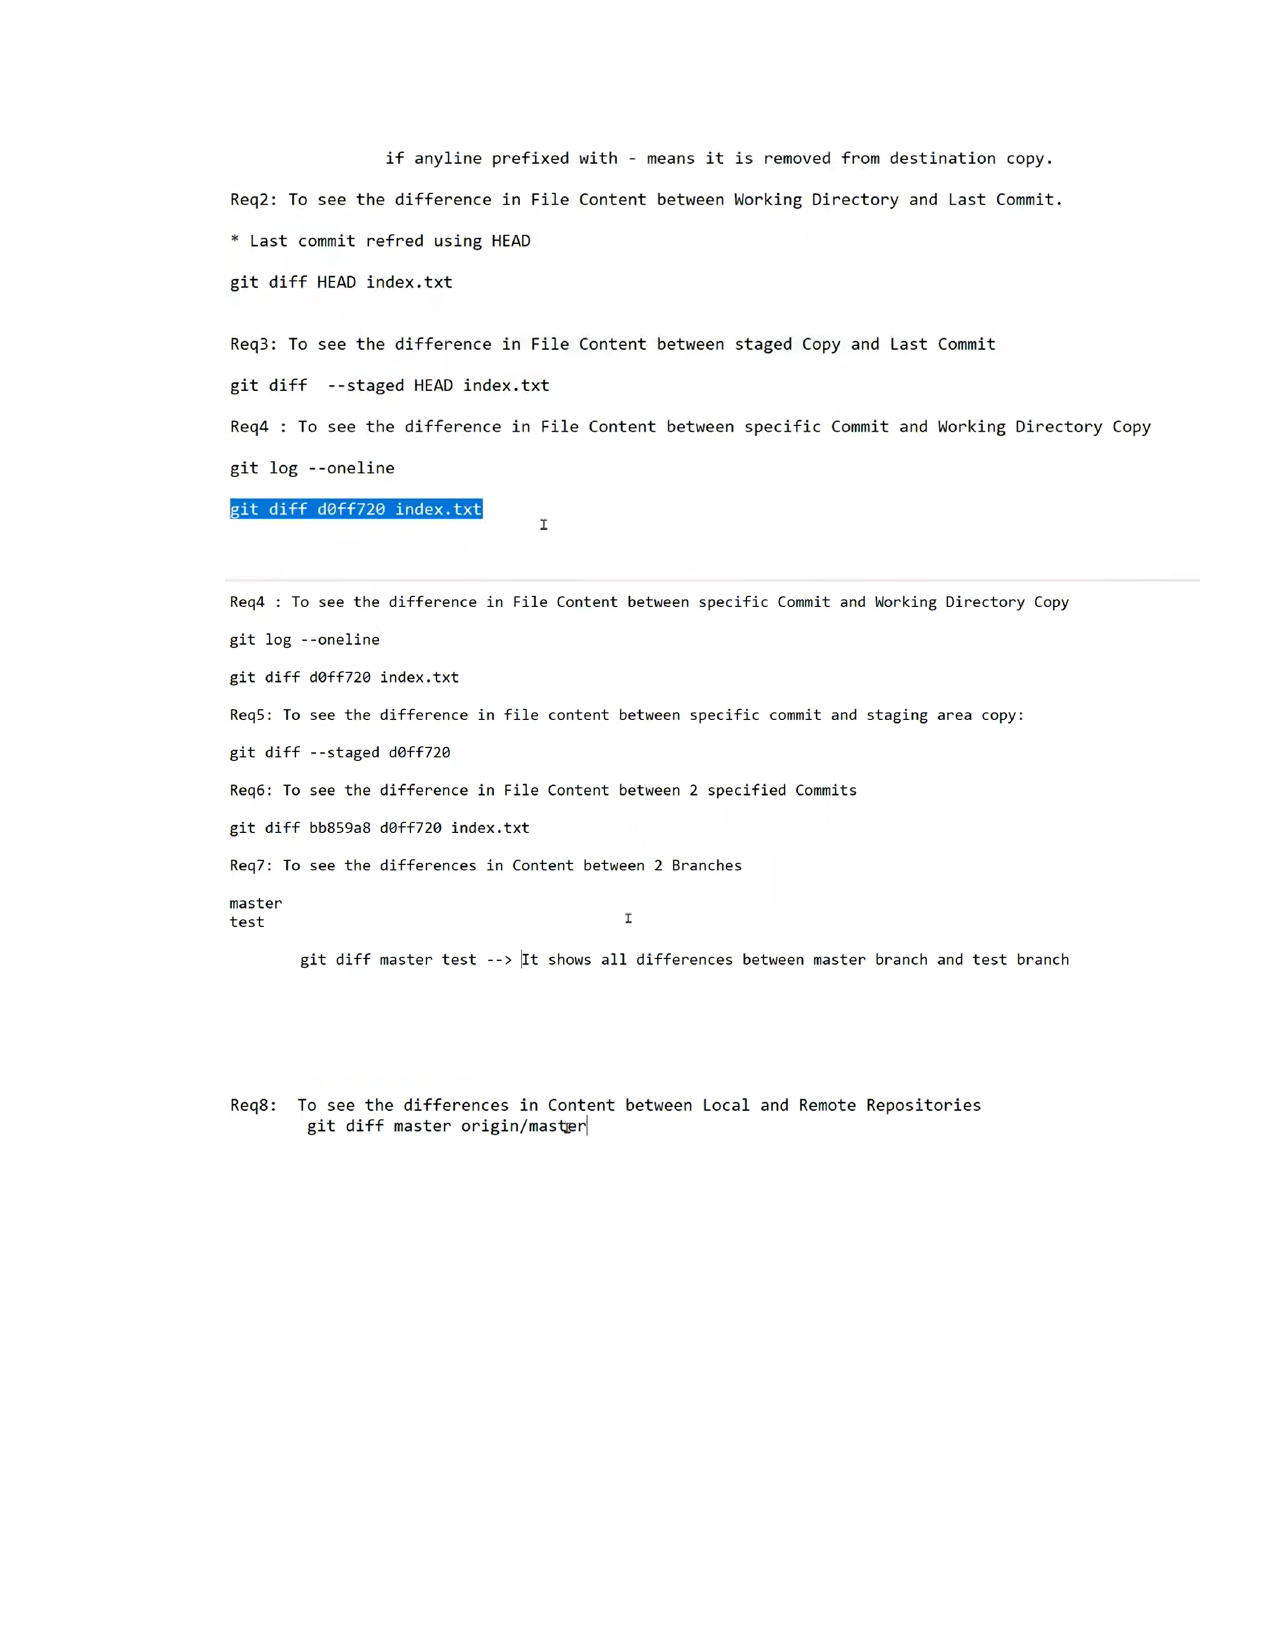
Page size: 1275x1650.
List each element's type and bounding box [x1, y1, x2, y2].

picture [225, 1074, 1200, 1186]
picture [225, 150, 1200, 582]
picture [225, 583, 1200, 1073]
